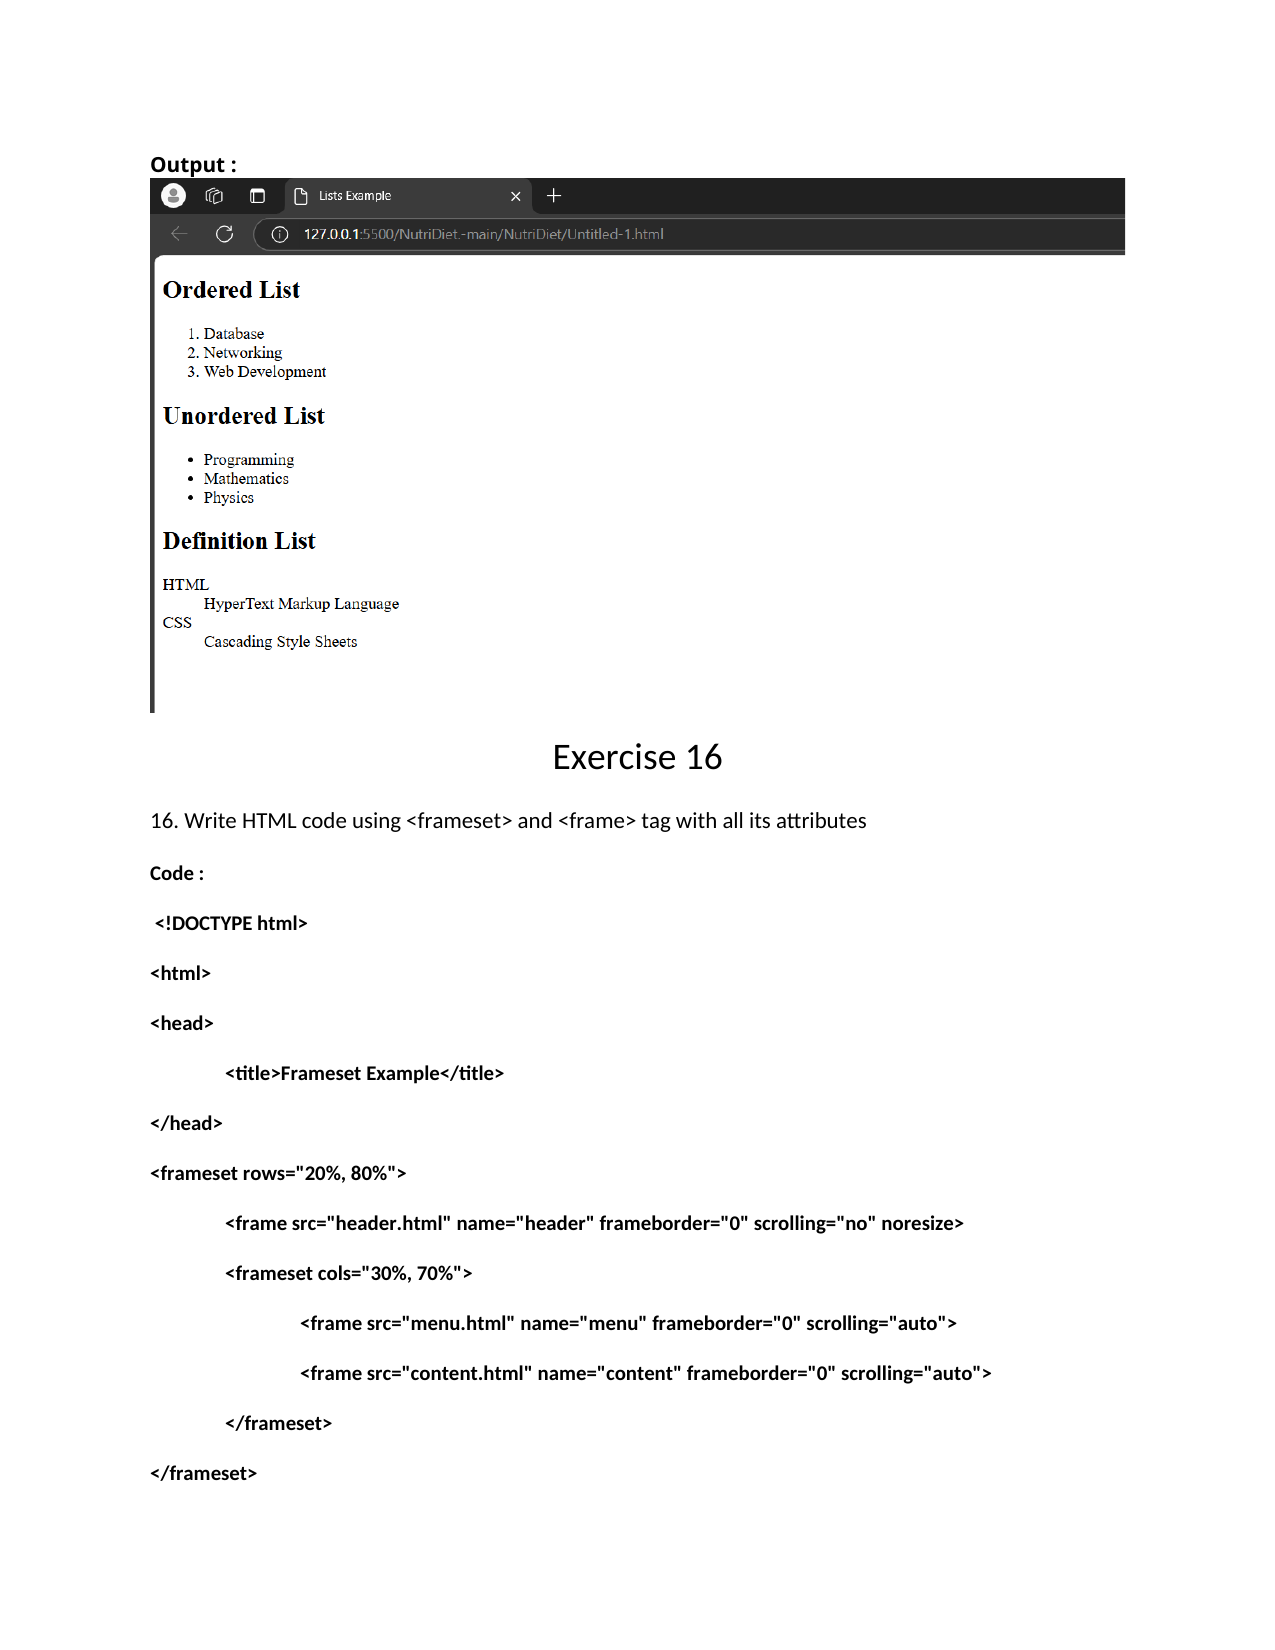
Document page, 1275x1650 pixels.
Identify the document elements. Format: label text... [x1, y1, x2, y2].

text </frameset> [150, 1460, 1125, 1485]
text <frameset rows="20%, 80%"> [150, 1160, 1125, 1185]
text <title>Frameset Example</title> [150, 1060, 1125, 1085]
text <!DOCTYPE html> [150, 910, 1125, 935]
text <frame src="content.html" name="content" frameborder="0" scrolling="auto"> [150, 1360, 1125, 1385]
text Output : [150, 150, 1125, 178]
text <head> [150, 1010, 1125, 1035]
text <frame src="menu.html" name="menu" frameborder="0" scrolling="auto"> [150, 1310, 1125, 1335]
text 16. Write HTML code using <frameset> and <frame> tag with all its attributes [150, 807, 1125, 835]
text <html> [150, 960, 1125, 985]
text </frameset> [150, 1410, 1125, 1435]
text <frameset cols="30%, 70%"> [150, 1260, 1125, 1285]
text <frame src="header.html" name="header" frameborder="0" scrolling="no" noresize> [150, 1210, 1125, 1235]
picture [150, 178, 1125, 713]
text </head> [150, 1110, 1125, 1135]
text Exercise 16 [150, 733, 1125, 779]
text Code : [150, 860, 1125, 885]
